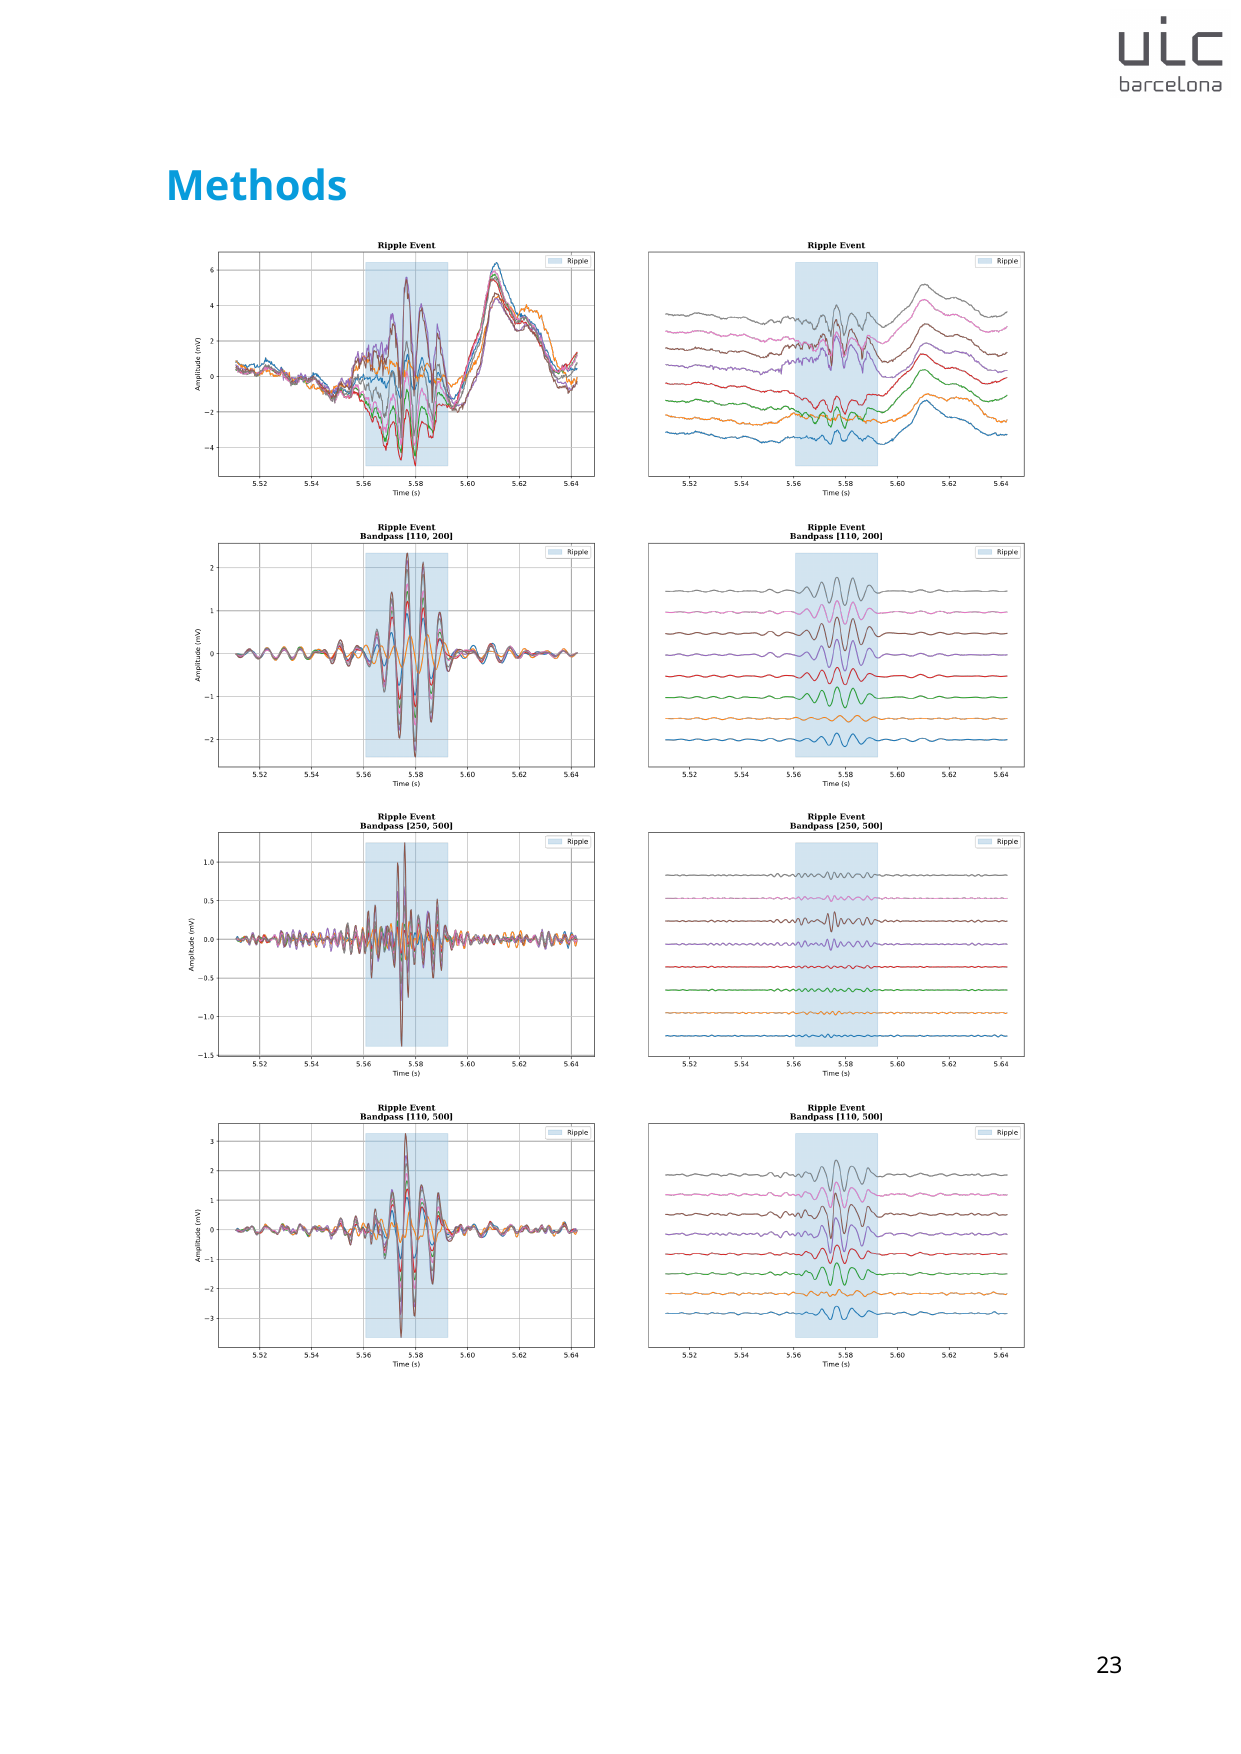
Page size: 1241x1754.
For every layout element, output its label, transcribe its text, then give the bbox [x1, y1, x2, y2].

picture [1110, 9, 1231, 98]
subtitle Methods [118, 156, 596, 212]
picture [158, 218, 1079, 1380]
